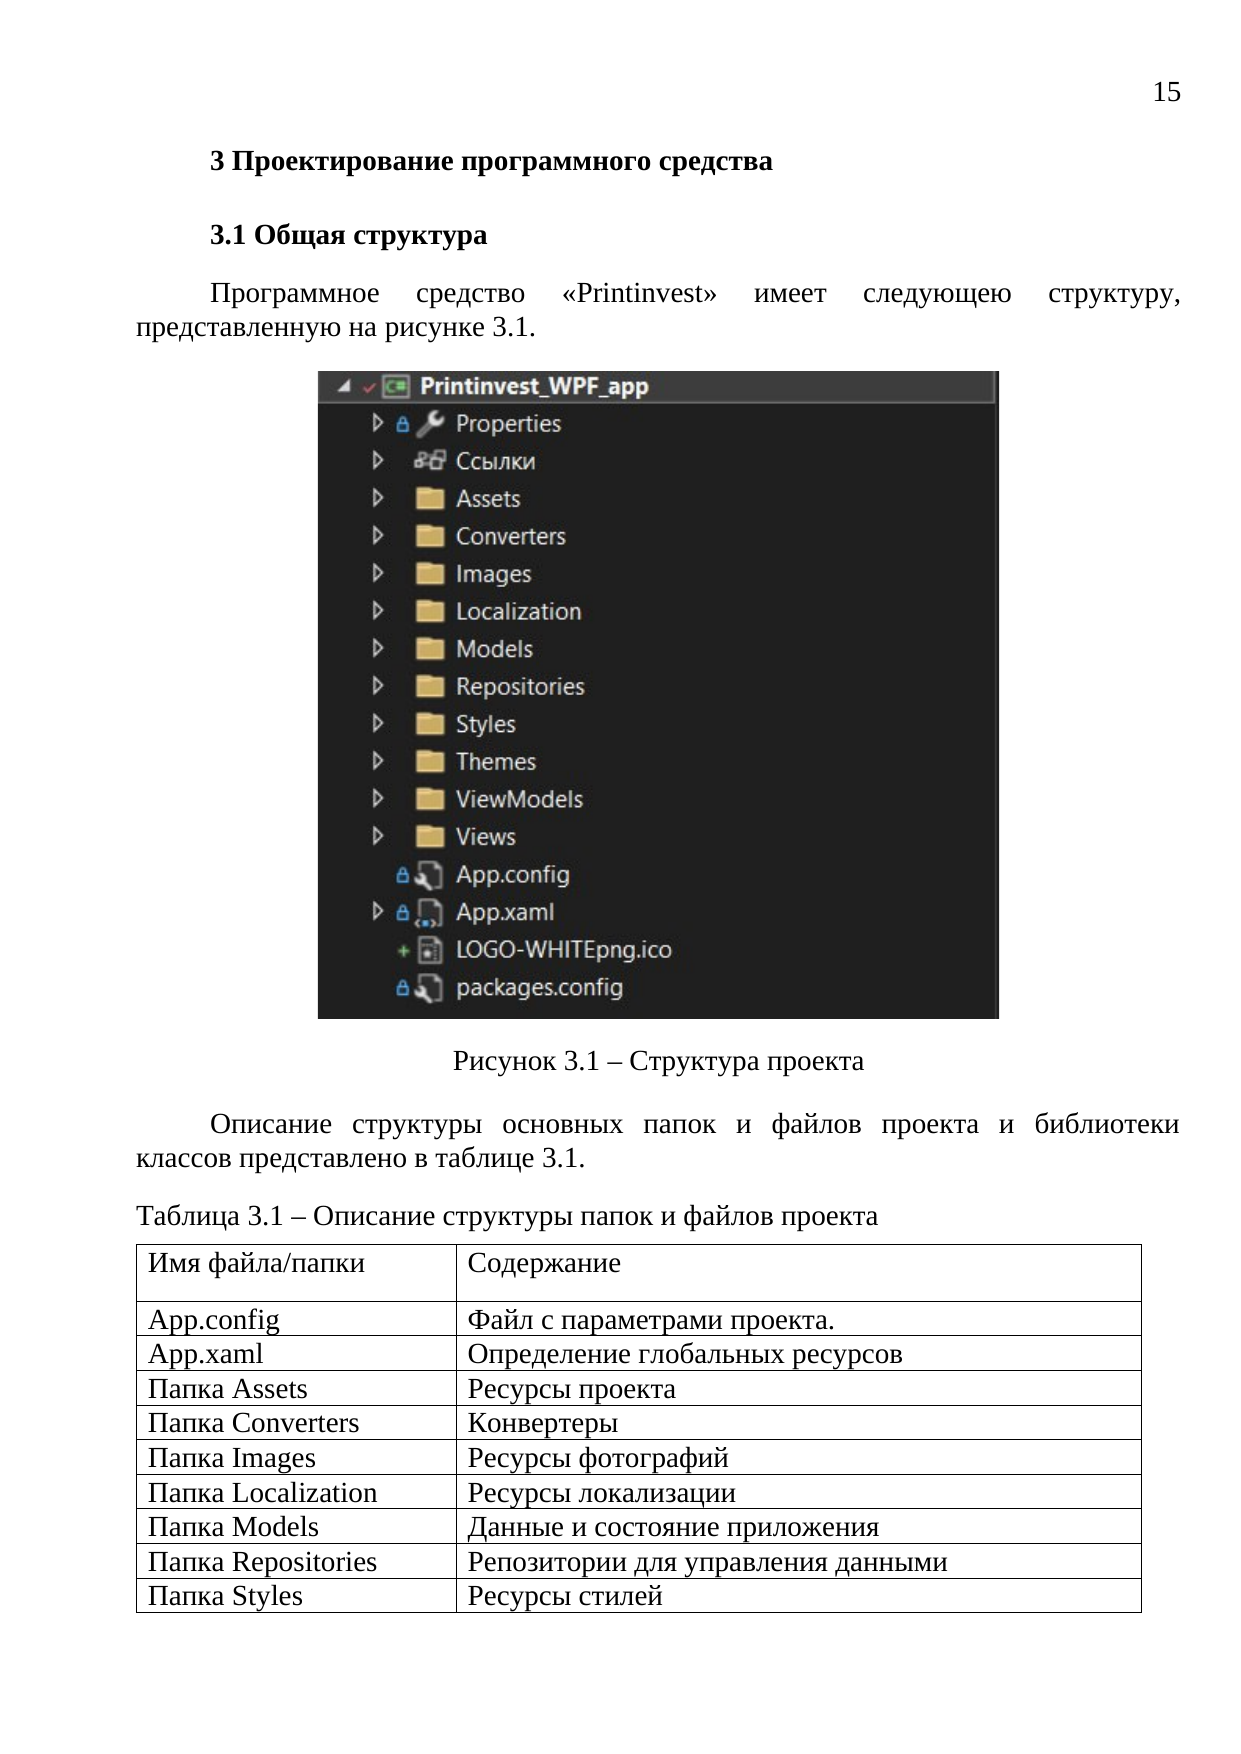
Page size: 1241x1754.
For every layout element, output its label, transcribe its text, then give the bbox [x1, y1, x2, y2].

table_cell Конвертеры [457, 1406, 1141, 1439]
table_cell Папка Models [137, 1509, 456, 1543]
table_cell App.config [137, 1302, 456, 1335]
table_header Имя файла/папки [137, 1245, 456, 1301]
table_cell Данные и состояние приложения [457, 1509, 1141, 1543]
table_cell Папка Repositories [137, 1544, 456, 1577]
table_cell Папка Styles [137, 1579, 456, 1612]
text Рисунок 3.1 – Структура проекта [136, 1043, 1181, 1077]
table_cell Ресурсы проекта [457, 1371, 1141, 1404]
subtitle 3.1 Общая структура [136, 217, 1181, 250]
text Описание структуры основных папок и файлов проекта и библиотеки классов представлено в таблице 3.1. [136, 1106, 1181, 1173]
table_cell Папка Localization [137, 1475, 456, 1508]
table_cell Файл с параметрами проекта. [457, 1302, 1141, 1335]
table_cell Репозитории для управления данными [457, 1544, 1141, 1577]
table_cell App.xaml [137, 1336, 456, 1370]
table_header Содержание [457, 1245, 1141, 1301]
table_cell Ресурсы локализации [457, 1475, 1141, 1508]
picture [317, 371, 1000, 1019]
table_cell Ресурсы стилей [457, 1579, 1141, 1612]
text Программное средство «Printinvest» имеет следующею структуру, представленную на рисунке 3.1. [136, 275, 1181, 342]
table_cell Ресурсы фотографий [457, 1440, 1141, 1474]
table_cell Папка Images [137, 1440, 456, 1474]
table_cell Папка Assets [137, 1371, 456, 1404]
subtitle 3 Проектирование программного средства [136, 143, 1181, 177]
table_cell Определение глобальных ресурсов [457, 1336, 1141, 1370]
table_cell Папка Converters [137, 1406, 456, 1439]
text Таблица 3.1 – Описание структуры папок и файлов проекта [136, 1198, 1181, 1232]
